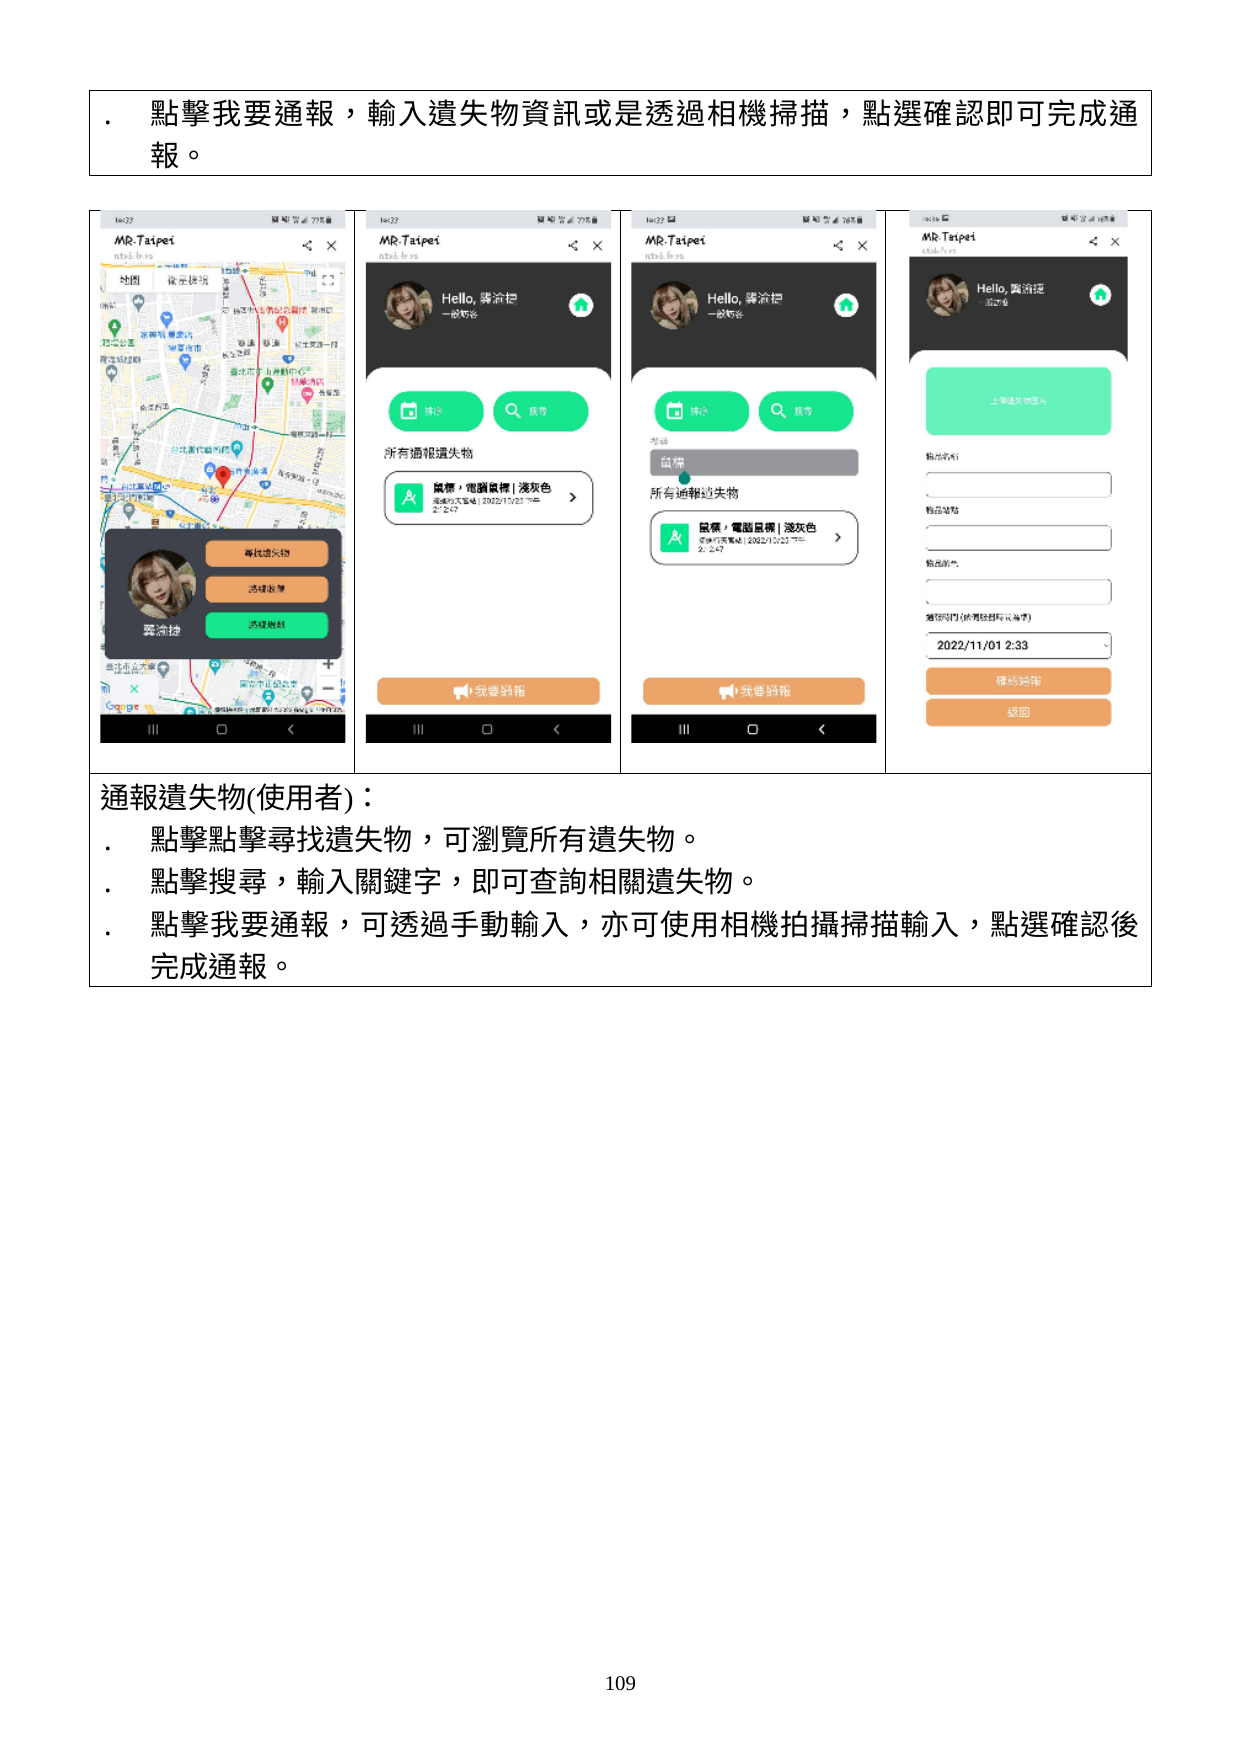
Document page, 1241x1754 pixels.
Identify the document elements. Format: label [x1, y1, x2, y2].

picture [631, 210, 877, 743]
picture [100, 210, 346, 743]
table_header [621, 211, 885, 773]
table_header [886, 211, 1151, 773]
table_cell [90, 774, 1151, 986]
picture [365, 210, 612, 743]
picture [909, 210, 1128, 743]
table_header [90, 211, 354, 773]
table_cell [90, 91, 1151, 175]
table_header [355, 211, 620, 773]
